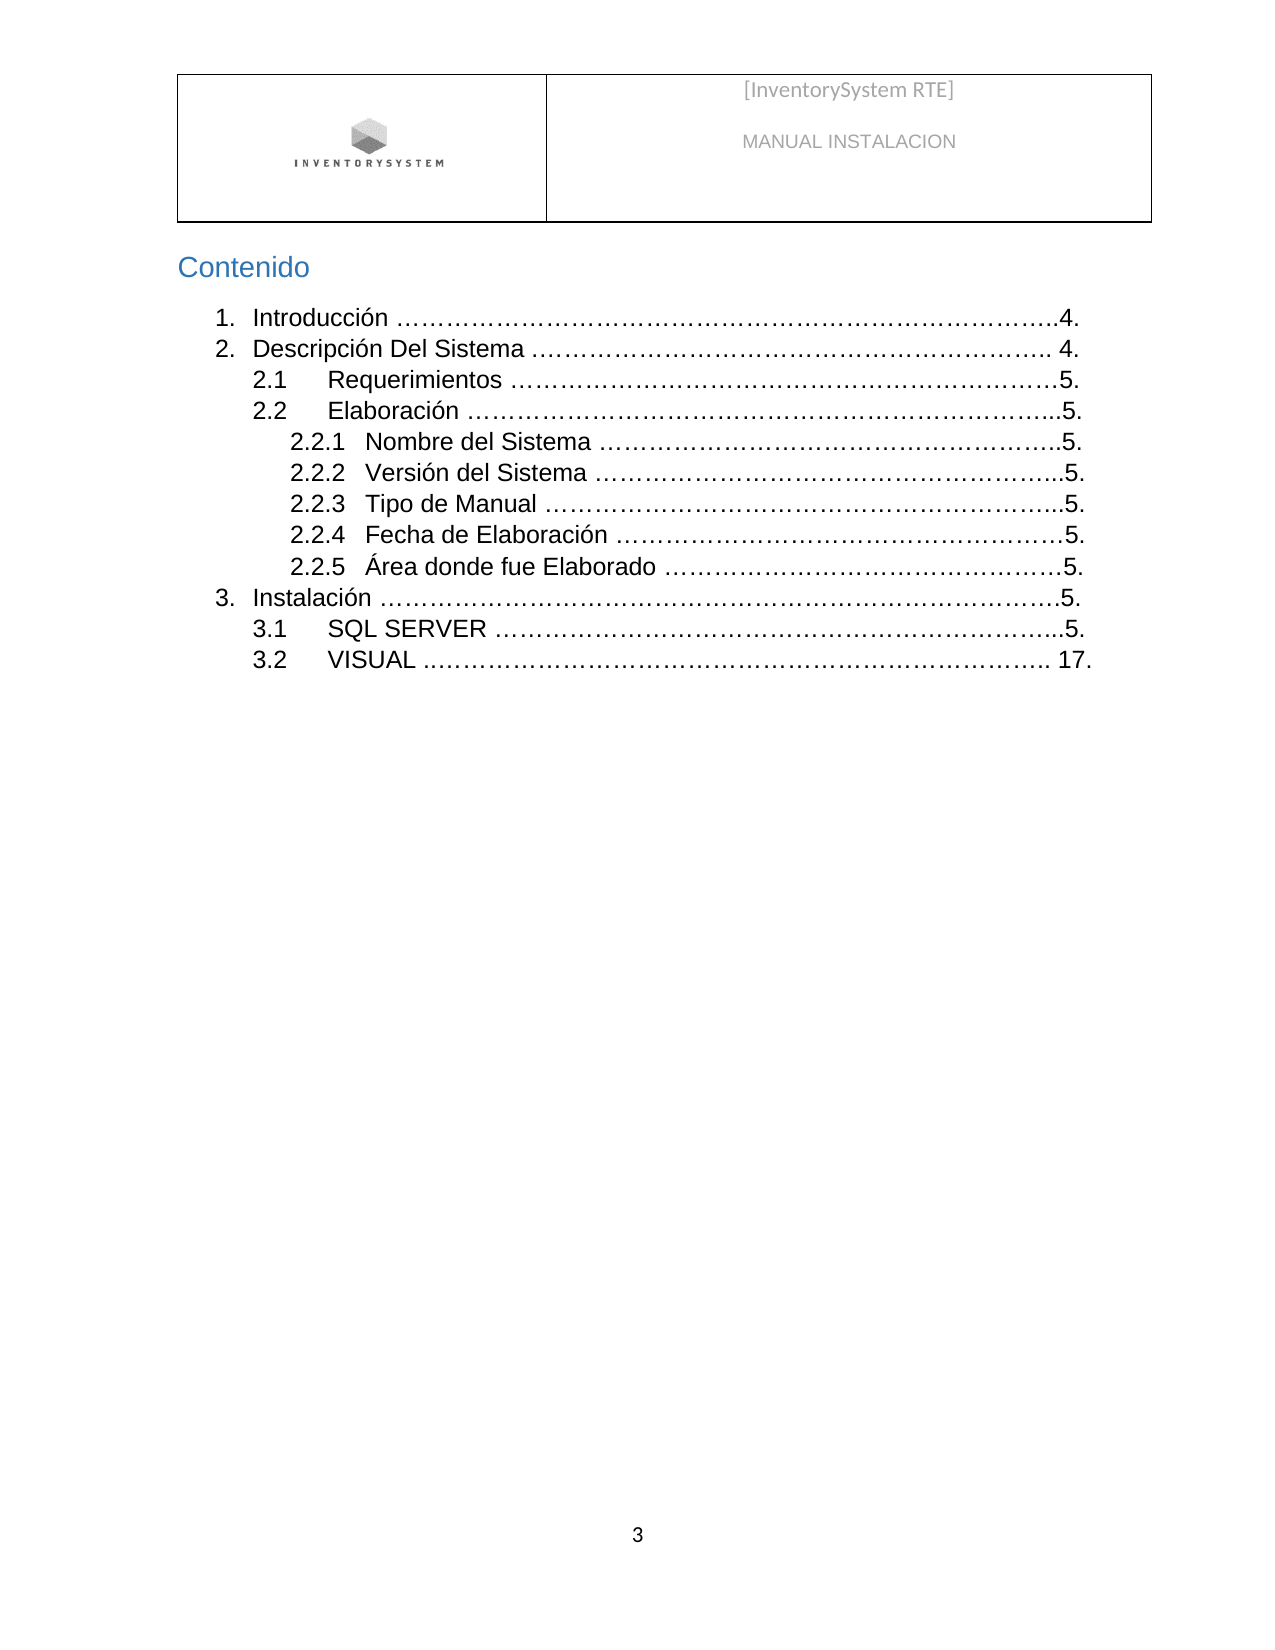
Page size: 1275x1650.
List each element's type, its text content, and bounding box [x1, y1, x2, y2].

list Versión del Sistema ………………………………………………...5. [290, 458, 1098, 487]
list SQL SERVER …………………………………………………………...5. [252, 614, 1098, 642]
list Elaboración ……………………………………………………………...5. [252, 396, 1098, 425]
list Área donde fue Elaborado …………………………………………5. [290, 552, 1098, 580]
text Contenido [177, 250, 1098, 284]
list Tipo de Manual ……………………………………………………...5. [290, 489, 1098, 518]
list Instalación ……………………………………………………………………….5. [215, 583, 1098, 611]
list VISUAL ..……………………………………………………………….. 17. [252, 645, 1098, 673]
list Requerimientos …………………………………………………………5. [252, 365, 1098, 394]
list Introducción ……………………………………………………………………..4. [215, 303, 1098, 332]
list Descripción Del Sistema .…………………………………………………….. 4. [215, 334, 1098, 363]
list Fecha de Elaboración ………………………………………………5. [290, 521, 1098, 549]
list Nombre del Sistema ………………………………………………..5. [290, 427, 1098, 456]
picture [284, 107, 455, 181]
